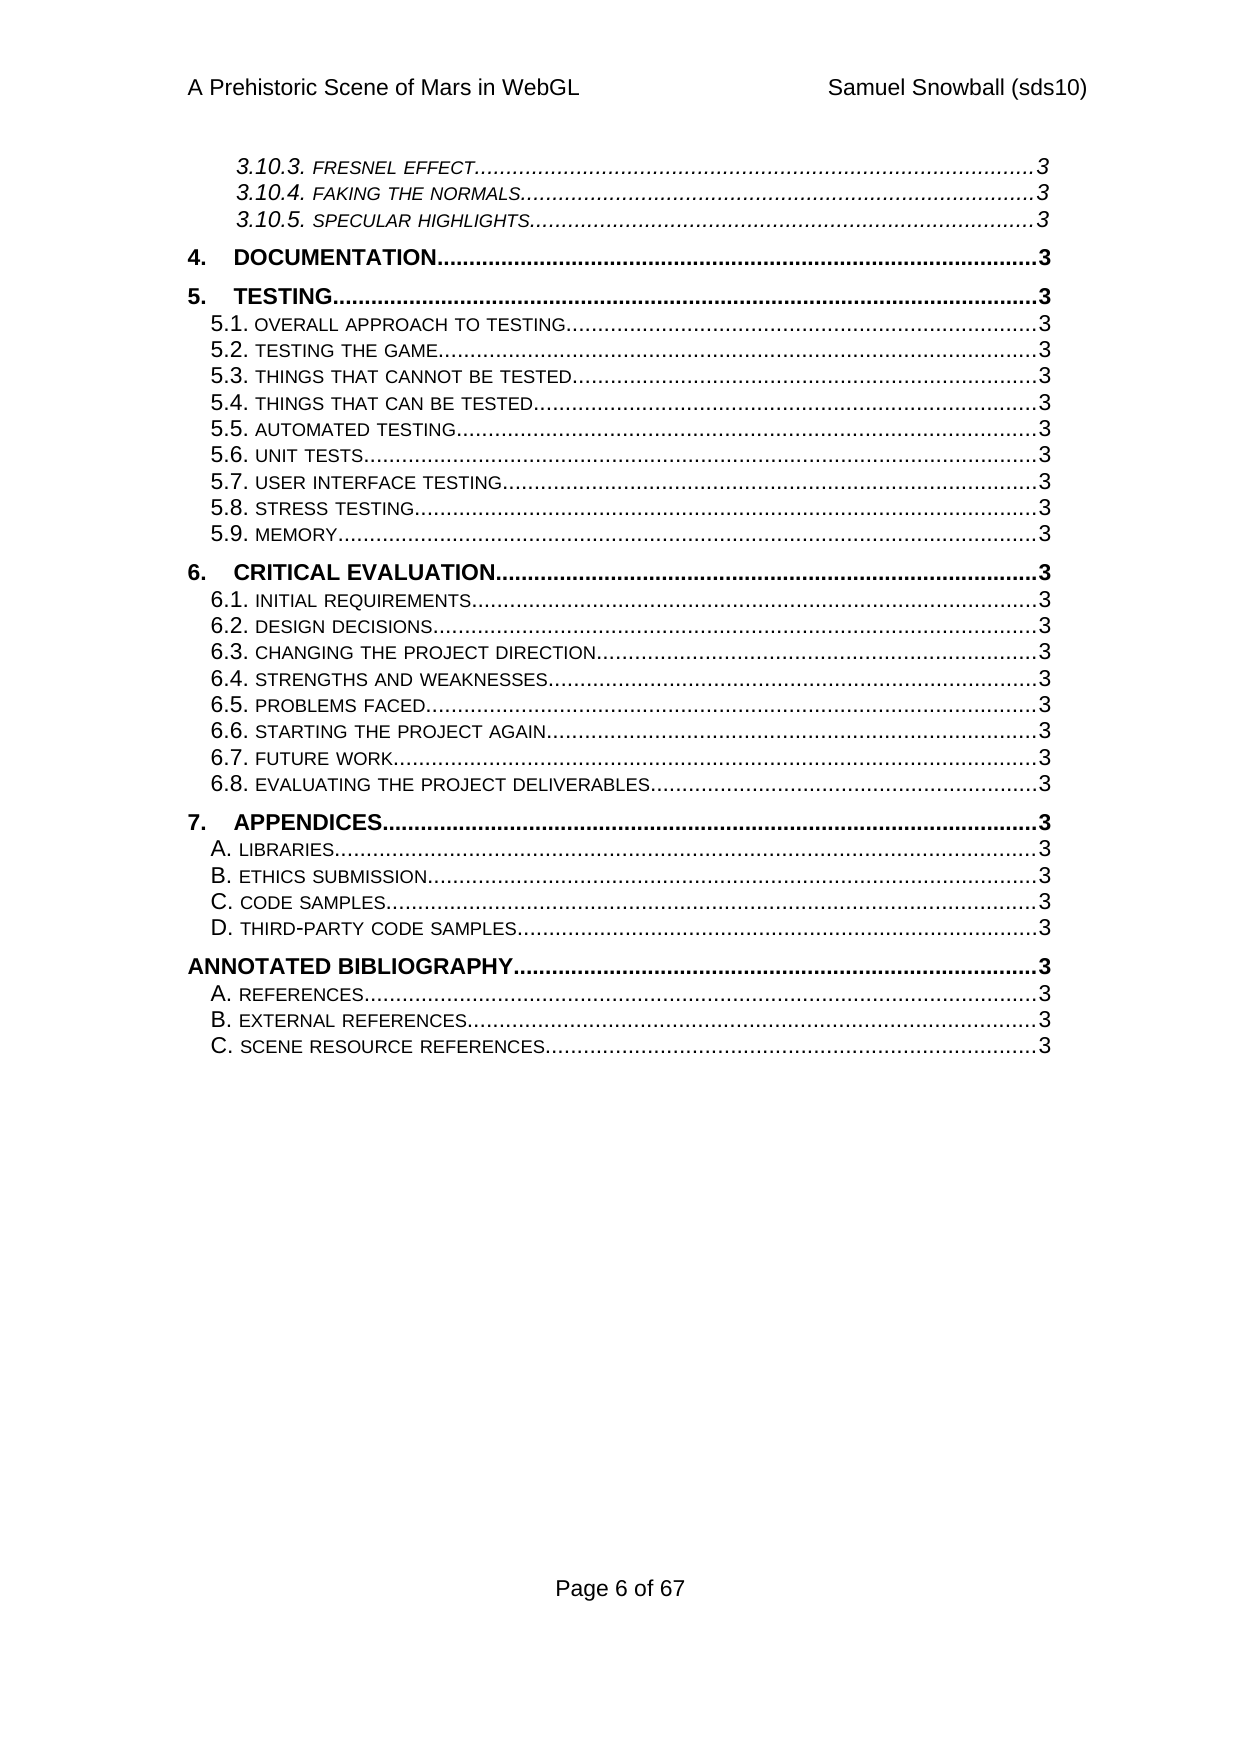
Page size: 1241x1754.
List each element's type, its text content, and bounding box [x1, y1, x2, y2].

text 6.4. strengths and weaknesses 3 [210, 665, 1053, 691]
text 5.5. automated testing 3 [210, 415, 1053, 441]
text 6.2. design decisions 3 [210, 612, 1053, 638]
text 6.7. future work 3 [210, 744, 1053, 770]
text A. libraries 3 [210, 835, 1053, 862]
text 5.6. unit tests 3 [210, 441, 1053, 468]
text 5.3. things that cannot be tested 3 [210, 362, 1053, 389]
text 5.2. testing the game 3 [210, 336, 1053, 362]
text 3.10.4. faking the normals 3 [210, 179, 1053, 206]
text 5.8. stress testing 3 [210, 494, 1053, 520]
text 5.4. things that can be tested 3 [210, 389, 1053, 415]
text 5.1. overall approach to testing 3 [210, 309, 1053, 336]
text 6.5. problems faced 3 [210, 691, 1053, 717]
text 5.7. user interface testing 3 [210, 468, 1053, 494]
text B. ethics submission 3 [210, 862, 1053, 888]
text 6.6. starting the project again 3 [210, 717, 1053, 744]
text A. references 3 [210, 979, 1053, 1006]
text 5.9. memory 3 [210, 520, 1053, 547]
text C. scene resource references 3 [210, 1032, 1053, 1059]
text 6.1. initial requirements 3 [210, 586, 1053, 612]
text B. external references 3 [210, 1006, 1053, 1032]
text 7. Appendices 3 [187, 809, 1053, 835]
text 4. Documentation 3 [187, 244, 1053, 271]
text 6.8. evaluating the project deliverables 3 [210, 770, 1053, 796]
text 3.10.3. fresnel effect 3 [210, 153, 1053, 179]
text 6. Critical Evaluation 3 [187, 559, 1053, 586]
text D. third-party code samples 3 [210, 914, 1053, 941]
text Annotated Bibliography 3 [187, 953, 1053, 979]
text 5. Testing 3 [187, 283, 1053, 309]
text C. code samples 3 [210, 888, 1053, 914]
text 6.3. changing the project direction 3 [210, 638, 1053, 665]
text 3.10.5. specular highlights 3 [210, 206, 1053, 232]
